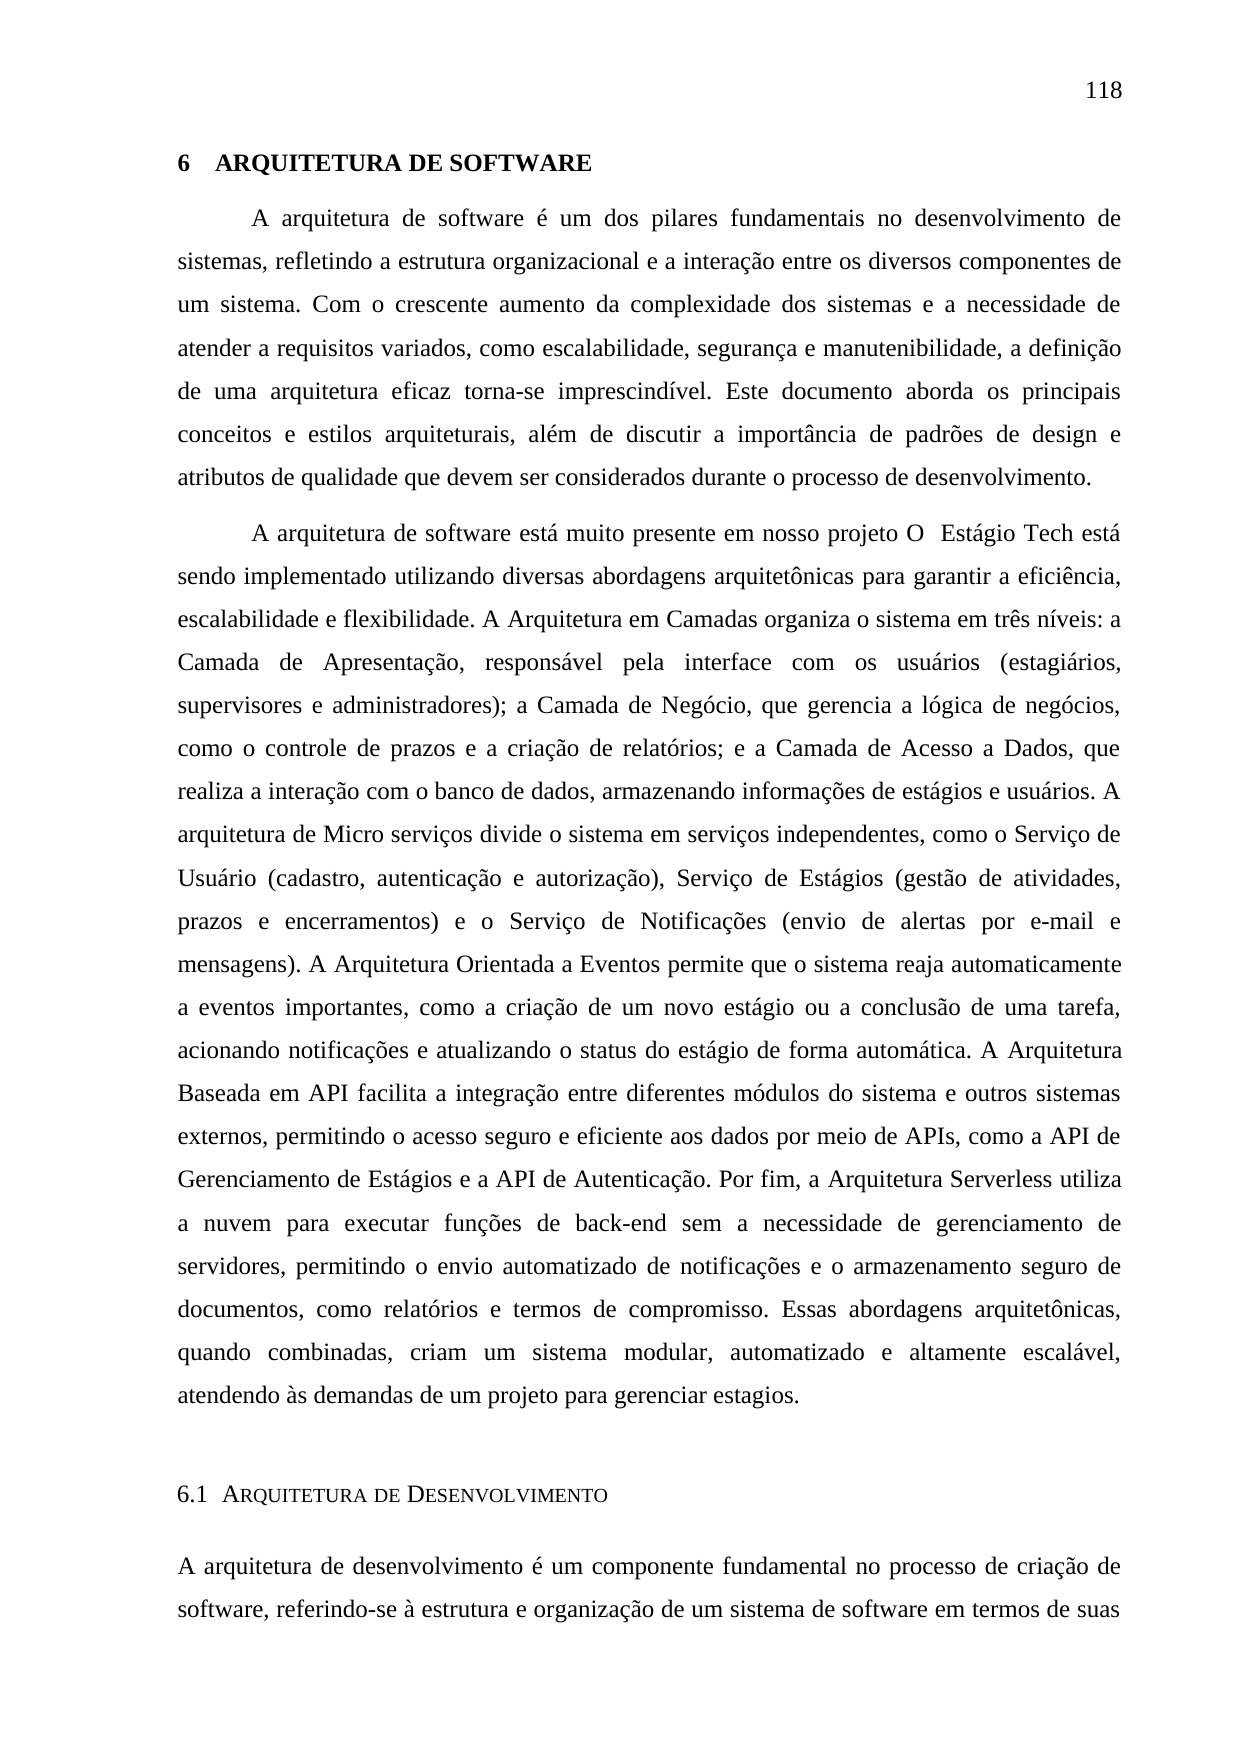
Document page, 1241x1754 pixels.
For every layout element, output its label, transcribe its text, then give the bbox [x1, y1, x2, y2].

subtitle Arquitetura de Desenvolvimento [177, 1479, 1122, 1508]
text A arquitetura de software é um dos pilares fundamentais no desenvolvimento de sistemas, refletindo a estrutura organizacional e a interação entre os diversos componentes de um sistema. Com o crescente aumento da complexidade dos sistemas e a necessidade de atender a requisitos variados, como escalabilidade, segurança e manutenibilidade, a definição de uma arquitetura eficaz torna-se imprescindível. Este documento aborda os principais conceitos e estilos arquiteturais, além de discutir a importância de padrões de design e atributos de qualidade que devem ser considerados durante o processo de desenvolvimento. [177, 203, 1122, 491]
subtitle ARQUITETURA DE SOFTWARE [177, 148, 1122, 176]
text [177, 1551, 1122, 1623]
text A arquitetura de software está muito presente em nosso projeto O Estágio Tech está sendo implementado utilizando diversas abordagens arquitetônicas para garantir a eficiência, escalabilidade e flexibilidade. A Arquitetura em Camadas organiza o sistema em três níveis: a Camada de Apresentação, responsável pela interface com os usuários (estagiários, supervisores e administradores); a Camada de Negócio, que gerencia a lógica de negócios, como o controle de prazos e a criação de relatórios; e a Camada de Acesso a Dados, que realiza a interação com o banco de dados, armazenando informações de estágios e usuários. A arquitetura de Micro serviços divide o sistema em serviços independentes, como o Serviço de Usuário (cadastro, autenticação e autorização), Serviço de Estágios (gestão de atividades, prazos e encerramentos) e o Serviço de Notificações (envio de alertas por e-mail e mensagens). A Arquitetura Orientada a Eventos permite que o sistema reaja automaticamente a eventos importantes, como a criação de um novo estágio ou a conclusão de uma tarefa, acionando notificações e atualizando o status do estágio de forma automática. A Arquitetura Baseada em API facilita a integração entre diferentes módulos do sistema e outros sistemas externos, permitindo o acesso seguro e eficiente aos dados por meio de APIs, como a API de Gerenciamento de Estágios e a API de Autenticação. Por fim, a Arquitetura Serverless utiliza a nuvem para executar funções de back-end sem a necessidade de gerenciamento de servidores, permitindo o envio automatizado de notificações e o armazenamento seguro de documentos, como relatórios e termos de compromisso. Essas abordagens arquitetônicas, quando combinadas, criam um sistema modular, automatizado e altamente escalável, atendendo às demandas de um projeto para gerenciar estagios. [177, 518, 1122, 1409]
